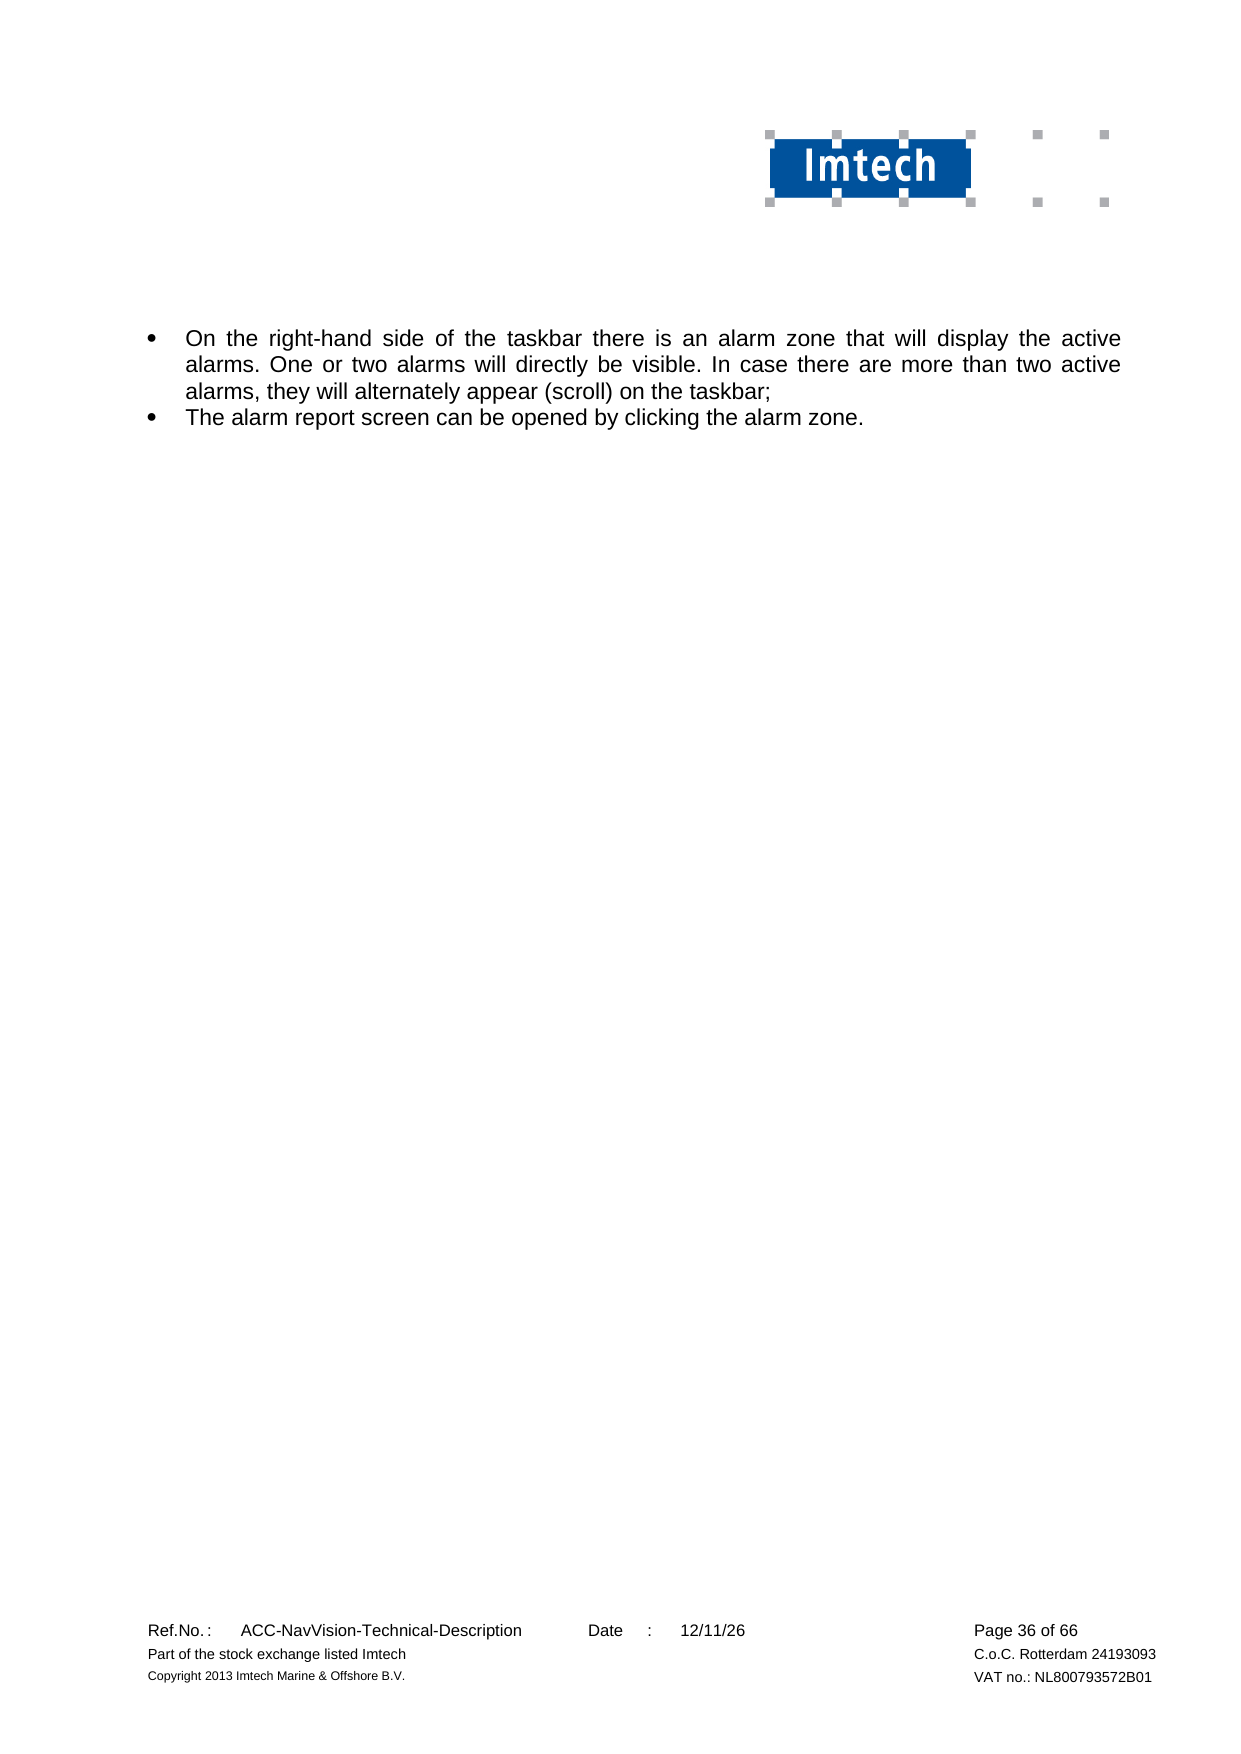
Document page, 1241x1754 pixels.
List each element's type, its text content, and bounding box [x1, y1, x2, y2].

list On the right-hand side of the taskbar there is an alarm zone that will display the active alarms. One or two alarms will directly be visible. In case there are more than two active alarms, they will alternately appear (scroll) on the taskbar; [148, 325, 1122, 404]
list The alarm report screen can be opened by clicking the alarm zone. [148, 404, 1122, 430]
picture [765, 130, 1109, 207]
